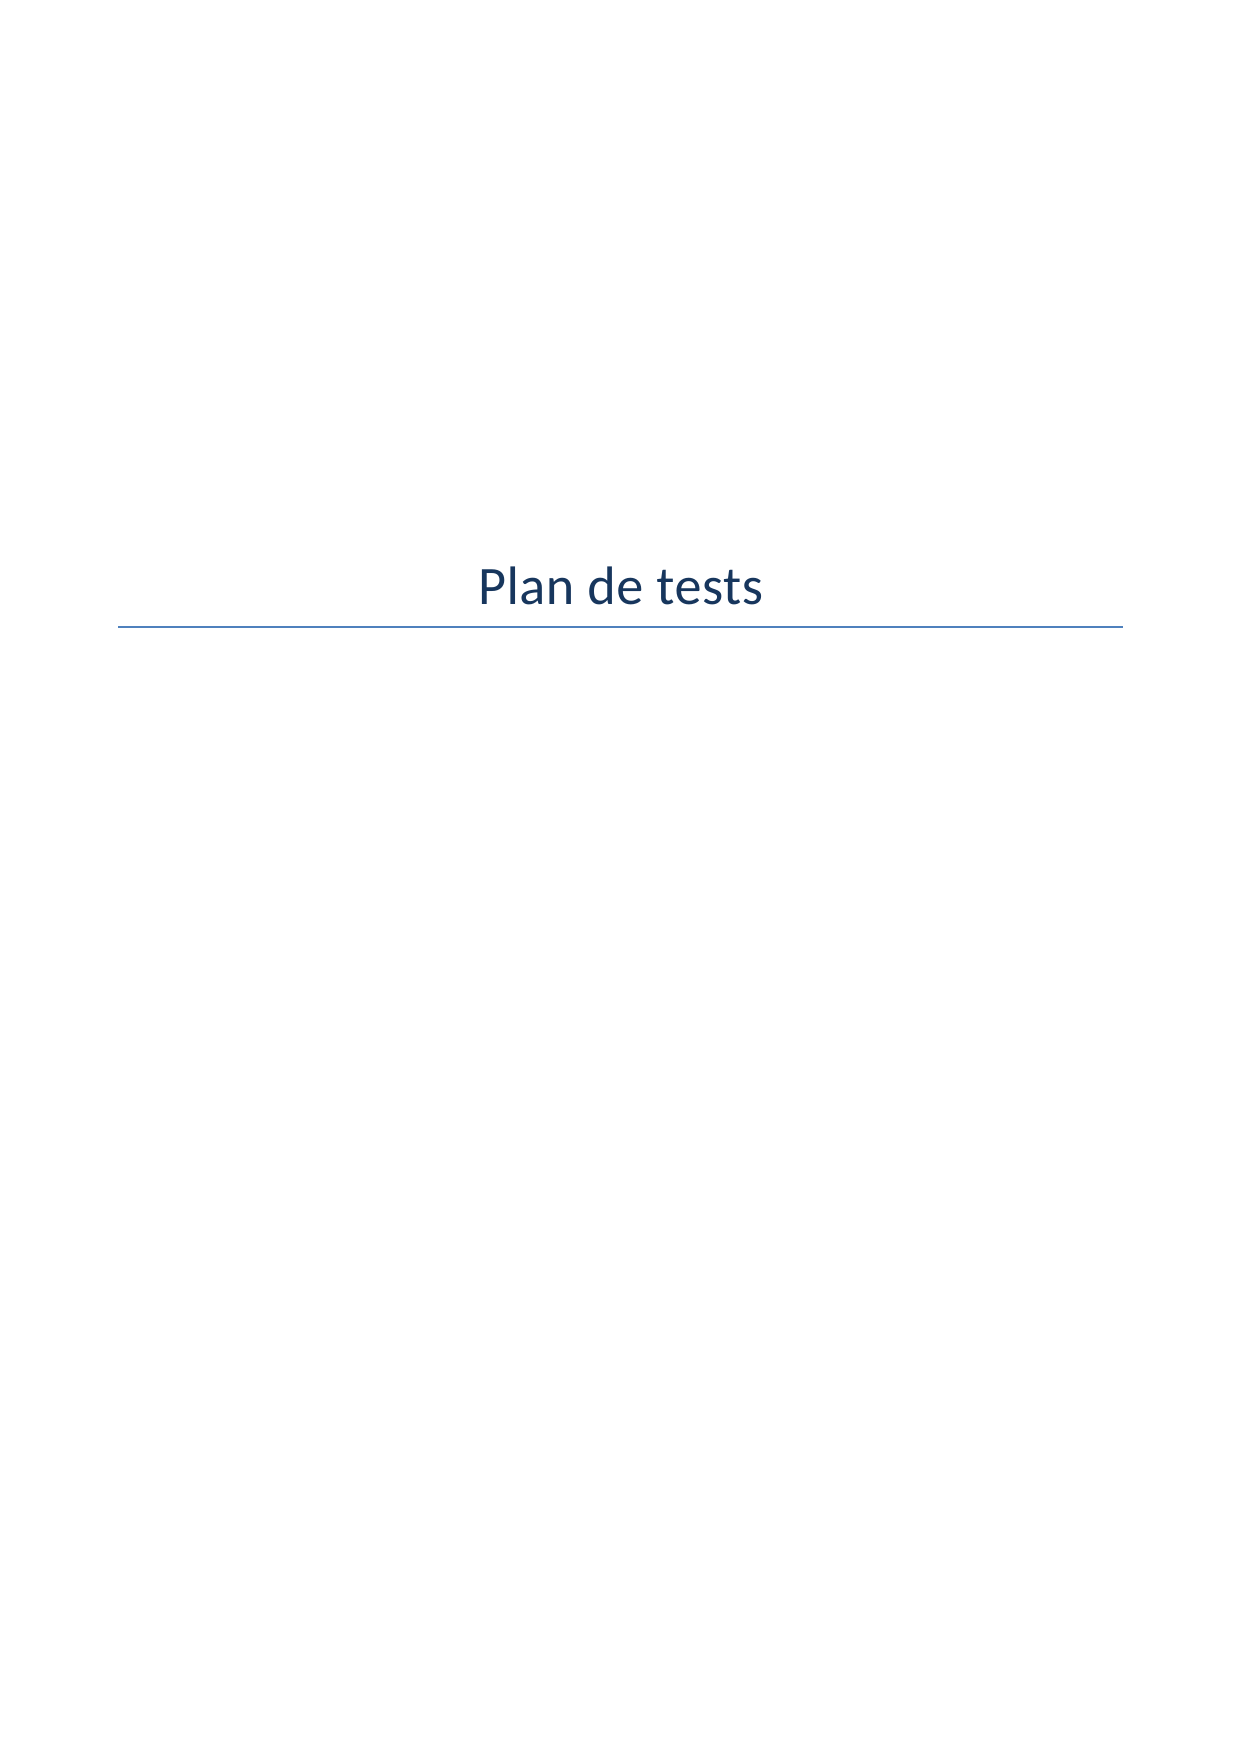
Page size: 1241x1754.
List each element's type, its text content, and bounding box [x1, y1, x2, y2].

title Plan de tests [118, 552, 1123, 626]
